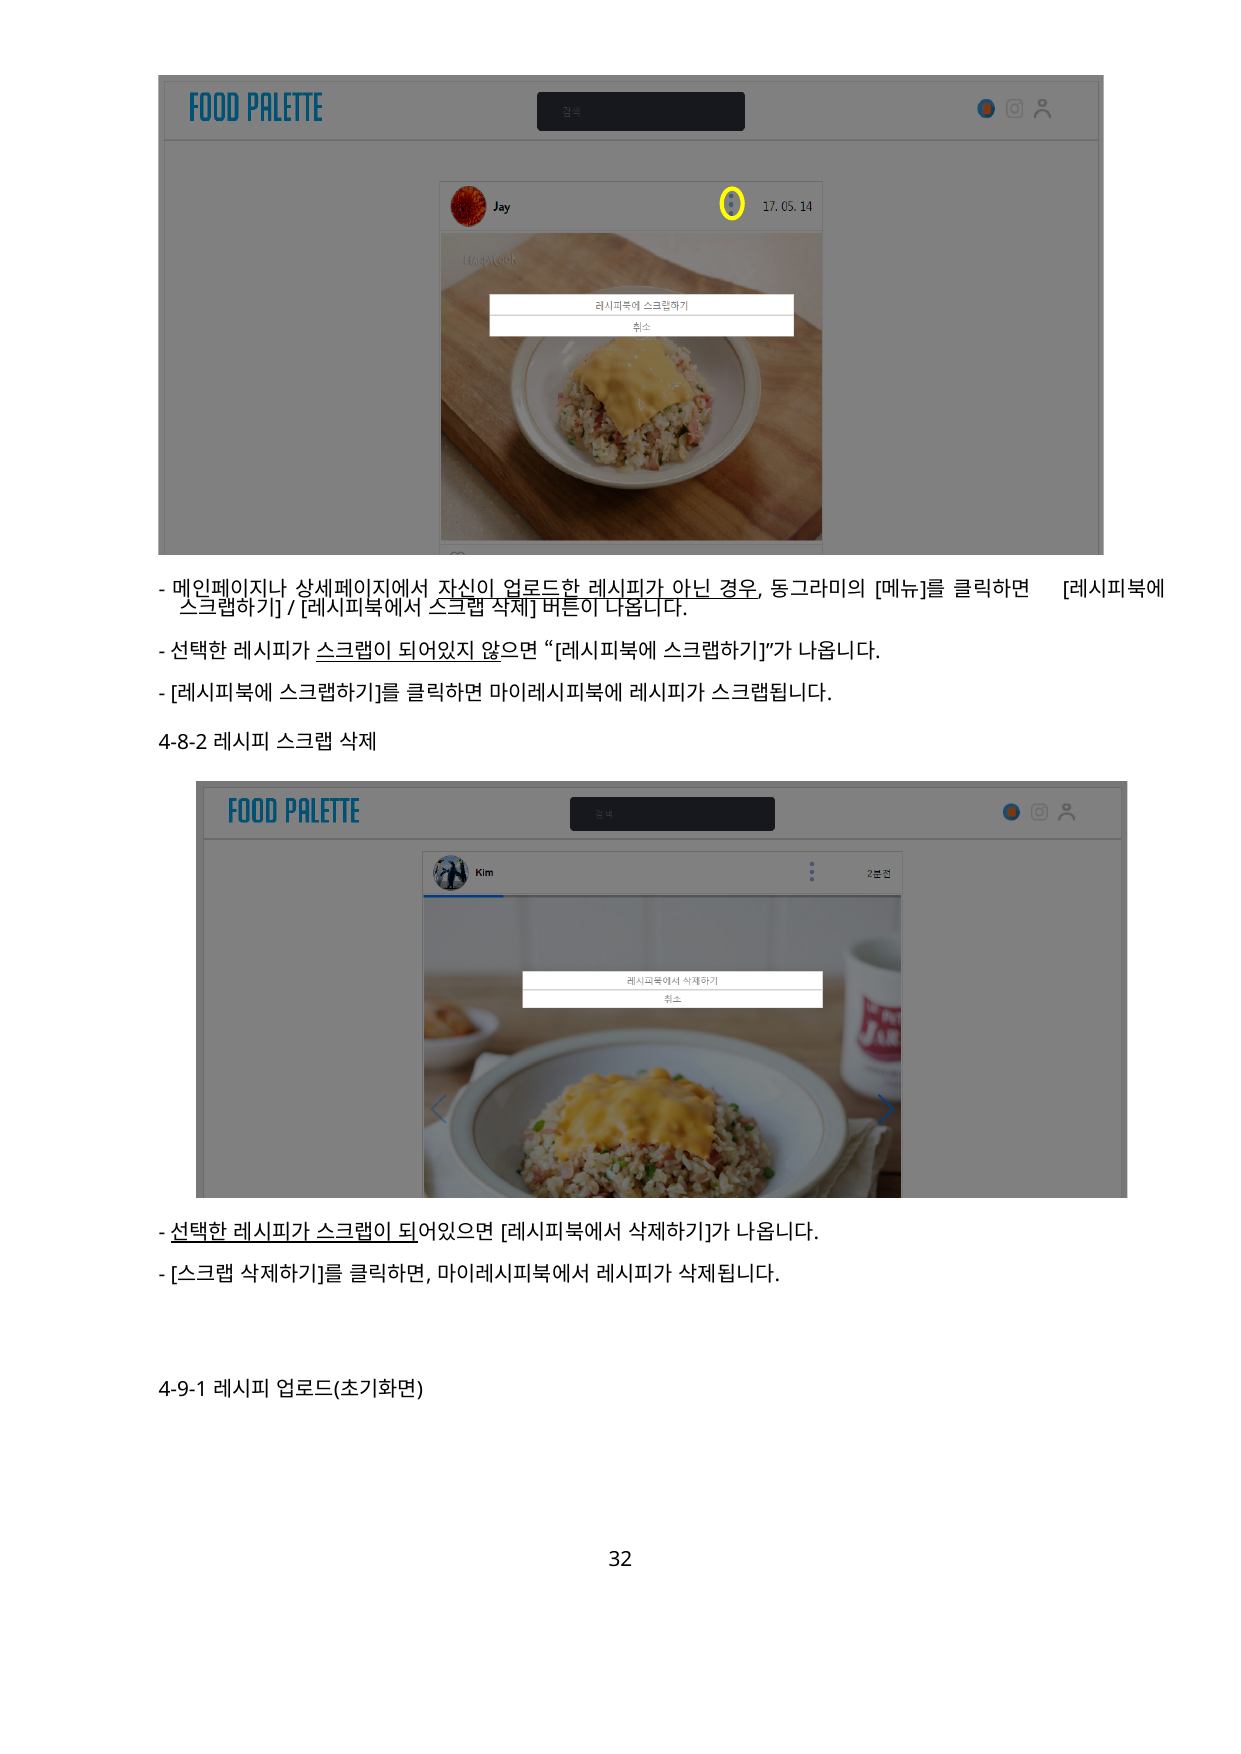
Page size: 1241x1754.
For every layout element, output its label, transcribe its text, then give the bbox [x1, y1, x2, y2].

text 4-8-2 레시피 스크랩 삭제 [75, 725, 1165, 756]
picture [158, 75, 1104, 555]
text - [레시피북에 스크랩하기]를 클릭하면 마이레시피북에 레시피가 스크랩됩니다. [158, 684, 1165, 704]
text - 선택한 레시피가 스크랩이 되어있으면 [레시피북에서 삭제하기]가 나옵니다. [158, 1223, 1165, 1244]
text 4-9-1 레시피 업로드(초기화면) [75, 1373, 1165, 1403]
picture [196, 781, 1128, 1198]
text - [스크랩 삭제하기]를 클릭하면, 마이레시피북에서 레시피가 삭제됩니다. [158, 1264, 1165, 1285]
text - 선택한 레시피가 스크랩이 되어있지 않으면 “[레시피북에 스크랩하기]”가 나옵니다. [158, 642, 1165, 663]
text - 메인페이지나 상세페이지에서 자신이 업로드한 레시피가 아닌 경우, 동그라미의 [메뉴]를 클릭하면 [레시피북에 스크랩하기] / [레시피북에서 스크랩 삭제] 버튼이 나옵니다. [158, 579, 1165, 621]
